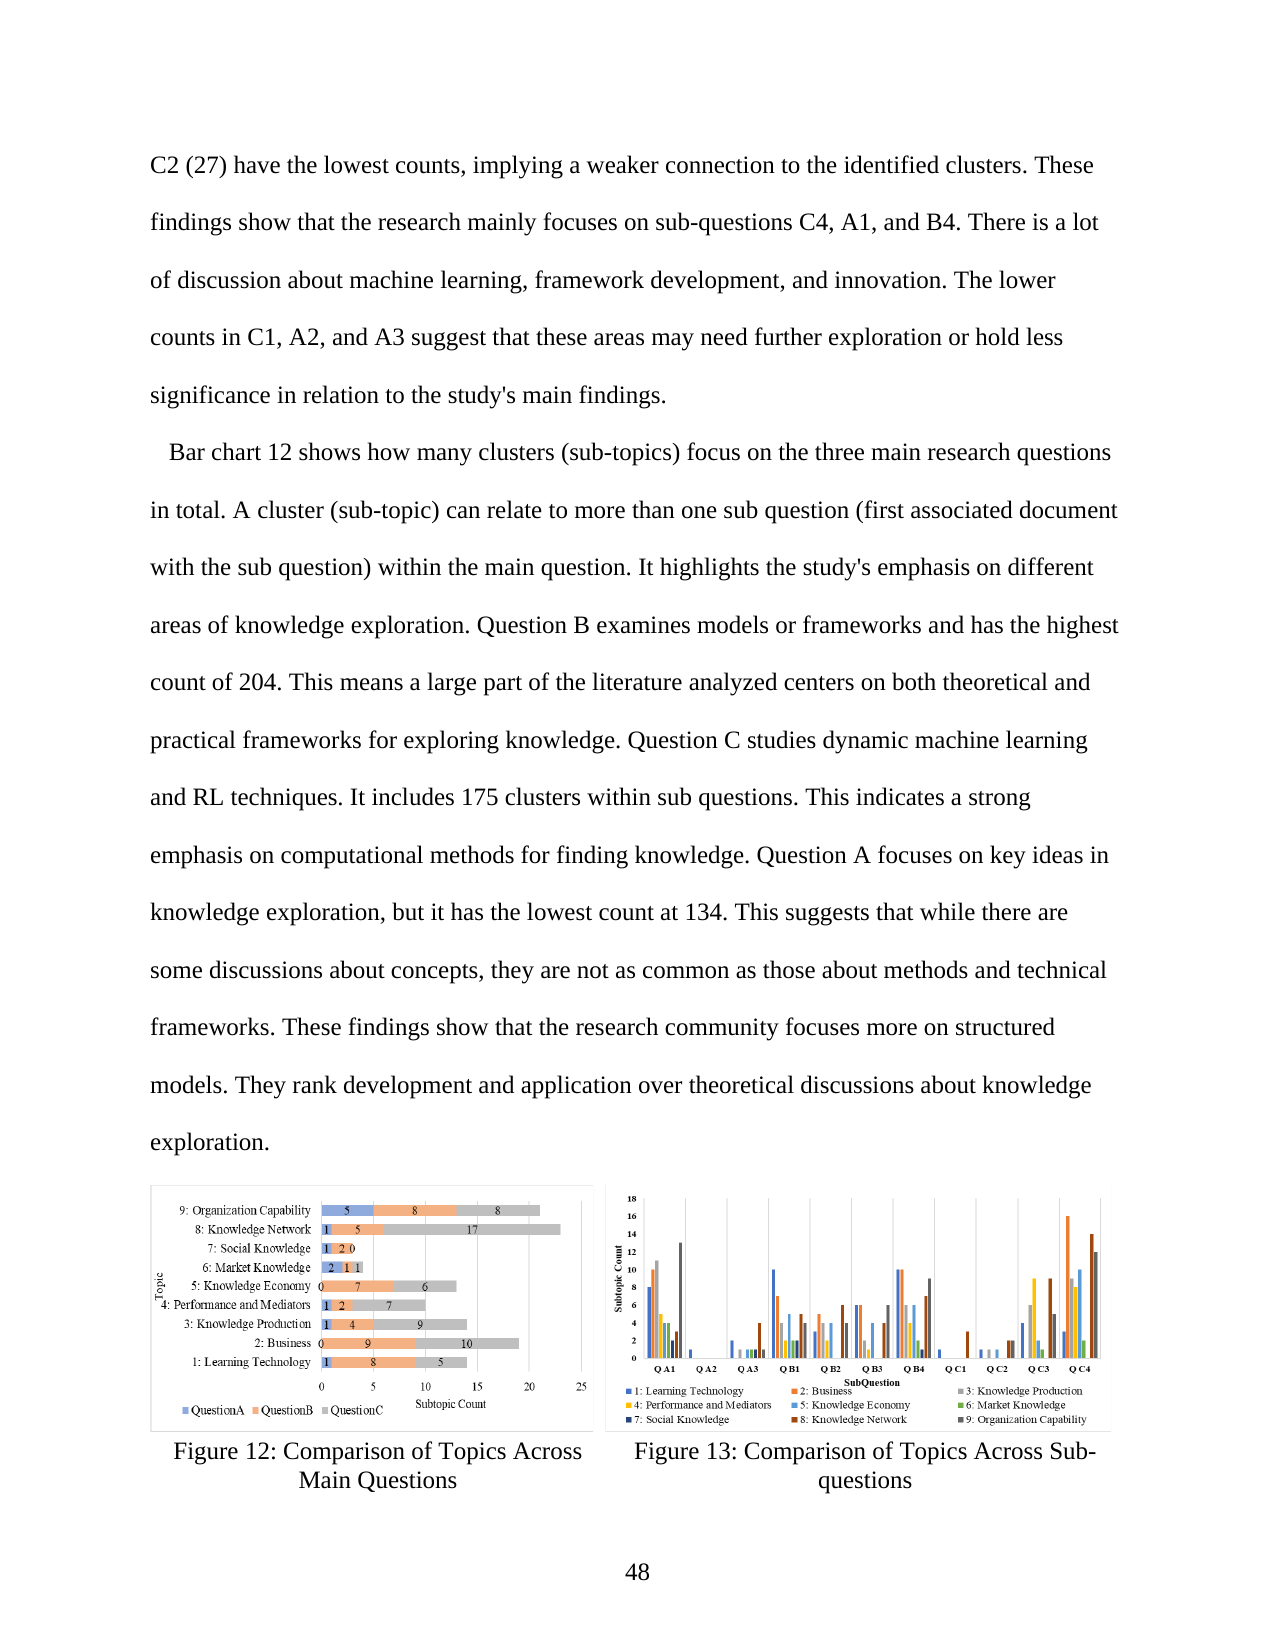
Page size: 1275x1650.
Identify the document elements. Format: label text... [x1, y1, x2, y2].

text Bar chart 12 shows how many clusters (sub-topics) focus on the three main research questions in total. A cluster (sub-topic) can relate to more than one sub question (first associated document with the sub question) within the main question. It highlights the study's emphasis on different areas of knowledge exploration. Question B examines models or frameworks and has the highest count of 204. This means a large part of the literature analyzed centers on both theoretical and practical frameworks for exploring knowledge. Question C studies dynamic machine learning and RL techniques. It includes 175 clusters within sub questions. This indicates a strong emphasis on computational methods for finding knowledge. Question A focuses on key ideas in knowledge exploration, but it has the lowest count at 134. This suggests that while there are some discussions about concepts, they are not as common as those about methods and technical frameworks. These findings show that the research community focuses more on structured models. They rank development and application over theoretical discussions about knowledge exploration. [150, 437, 1125, 1156]
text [150, 150, 1125, 409]
table_header Figure 13: Comparison of Topics Across Sub-questions [605, 1185, 1125, 1493]
picture [150, 1185, 594, 1432]
table_header Figure 12: Comparison of Topics Across Main Questions [150, 1185, 605, 1493]
picture [605, 1185, 1112, 1432]
